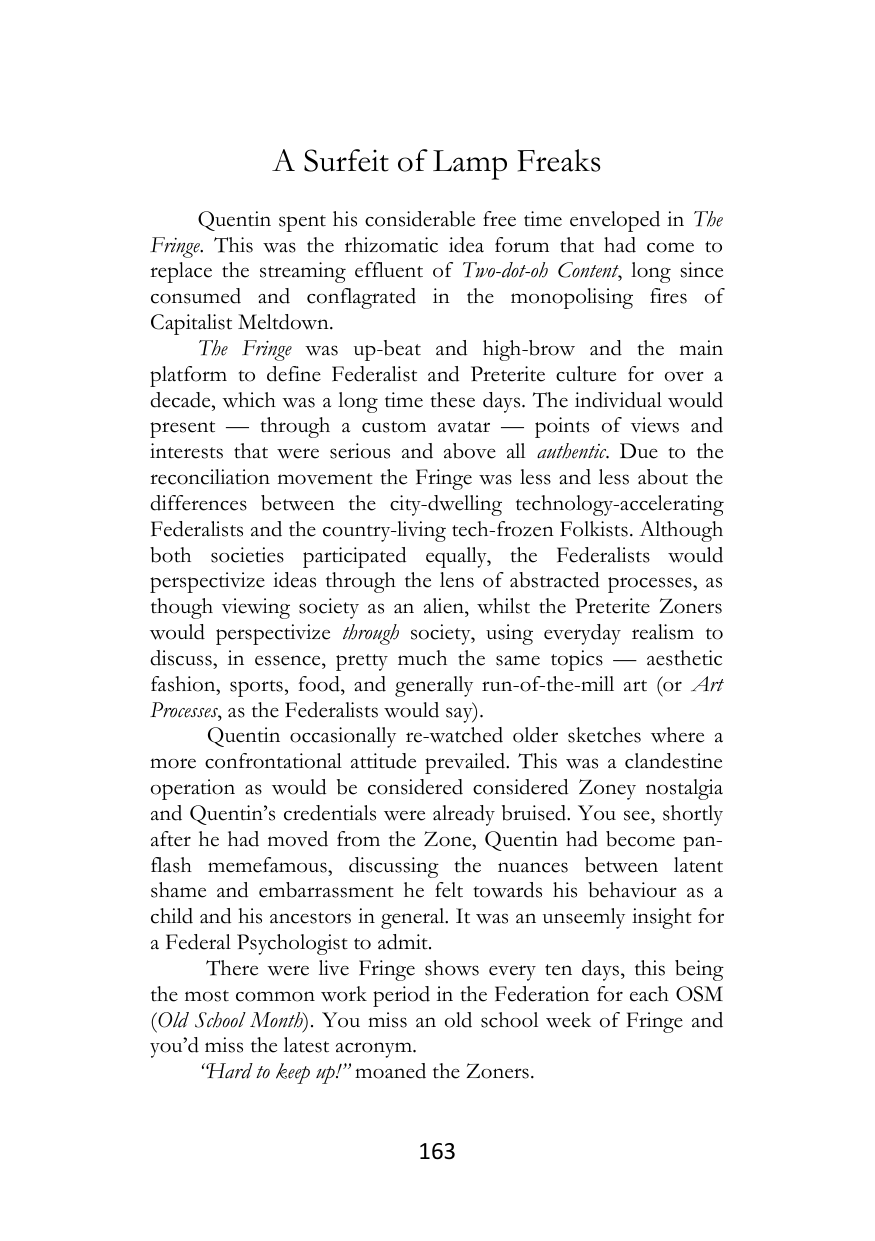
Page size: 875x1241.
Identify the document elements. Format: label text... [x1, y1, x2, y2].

text There were live Fringe shows every ten days, this being the most common work period in the Federation for each OSM (Old School Month). You miss an old school week of Fringe and you’d miss the latest acronym. [150, 956, 724, 1059]
text Quentin occasionally re-watched older sketches where a more confrontational attitude prevailed. This was a clandestine operation as would be considered considered Zoney nostalgia and Quentin’s credentials were already bruised. You see, shortly after he had moved from the Zone, Quentin had become pan-flash memefamous, discussing the nuances between latent shame and embarrassment he felt towards his behaviour as a child and his ancestors in general. It was an unseemly insight for a Federal Psychologist to admit. [150, 723, 724, 956]
text A Surfeit of Lamp Freaks [150, 143, 724, 181]
text Quentin spent his considerable free time enveloped in The Fringe. This was the rhizomatic idea forum that had come to replace the streaming effluent of Two-dot-oh Content, long since consumed and conflagrated in the monopolising fires of Capitalist Meltdown. [150, 206, 724, 336]
text The Fringe was up-beat and high-brow and the main platform to define Federalist and Preterite culture for over a decade, which was a long time these days. The individual would present — through a custom avatar — points of views and interests that were serious and above all authentic. Due to the reconciliation movement the Fringe was less and less about the differences between the city-dwelling technology-accelerating Federalists and the country-living tech-frozen Folkists. Although both societies participated equally, the Federalists would perspectivize ideas through the lens of abstracted processes, as though viewing society as an alien, whilst the Preterite Zoners would perspectivize through society, using everyday realism to discuss, in essence, pretty much the same topics — aesthetic fashion, sports, food, and generally run-of-the-mill art (or Art Processes, as the Federalists would say). [150, 336, 724, 723]
text “Hard to keep up!” moaned the Zoners. [150, 1059, 724, 1085]
